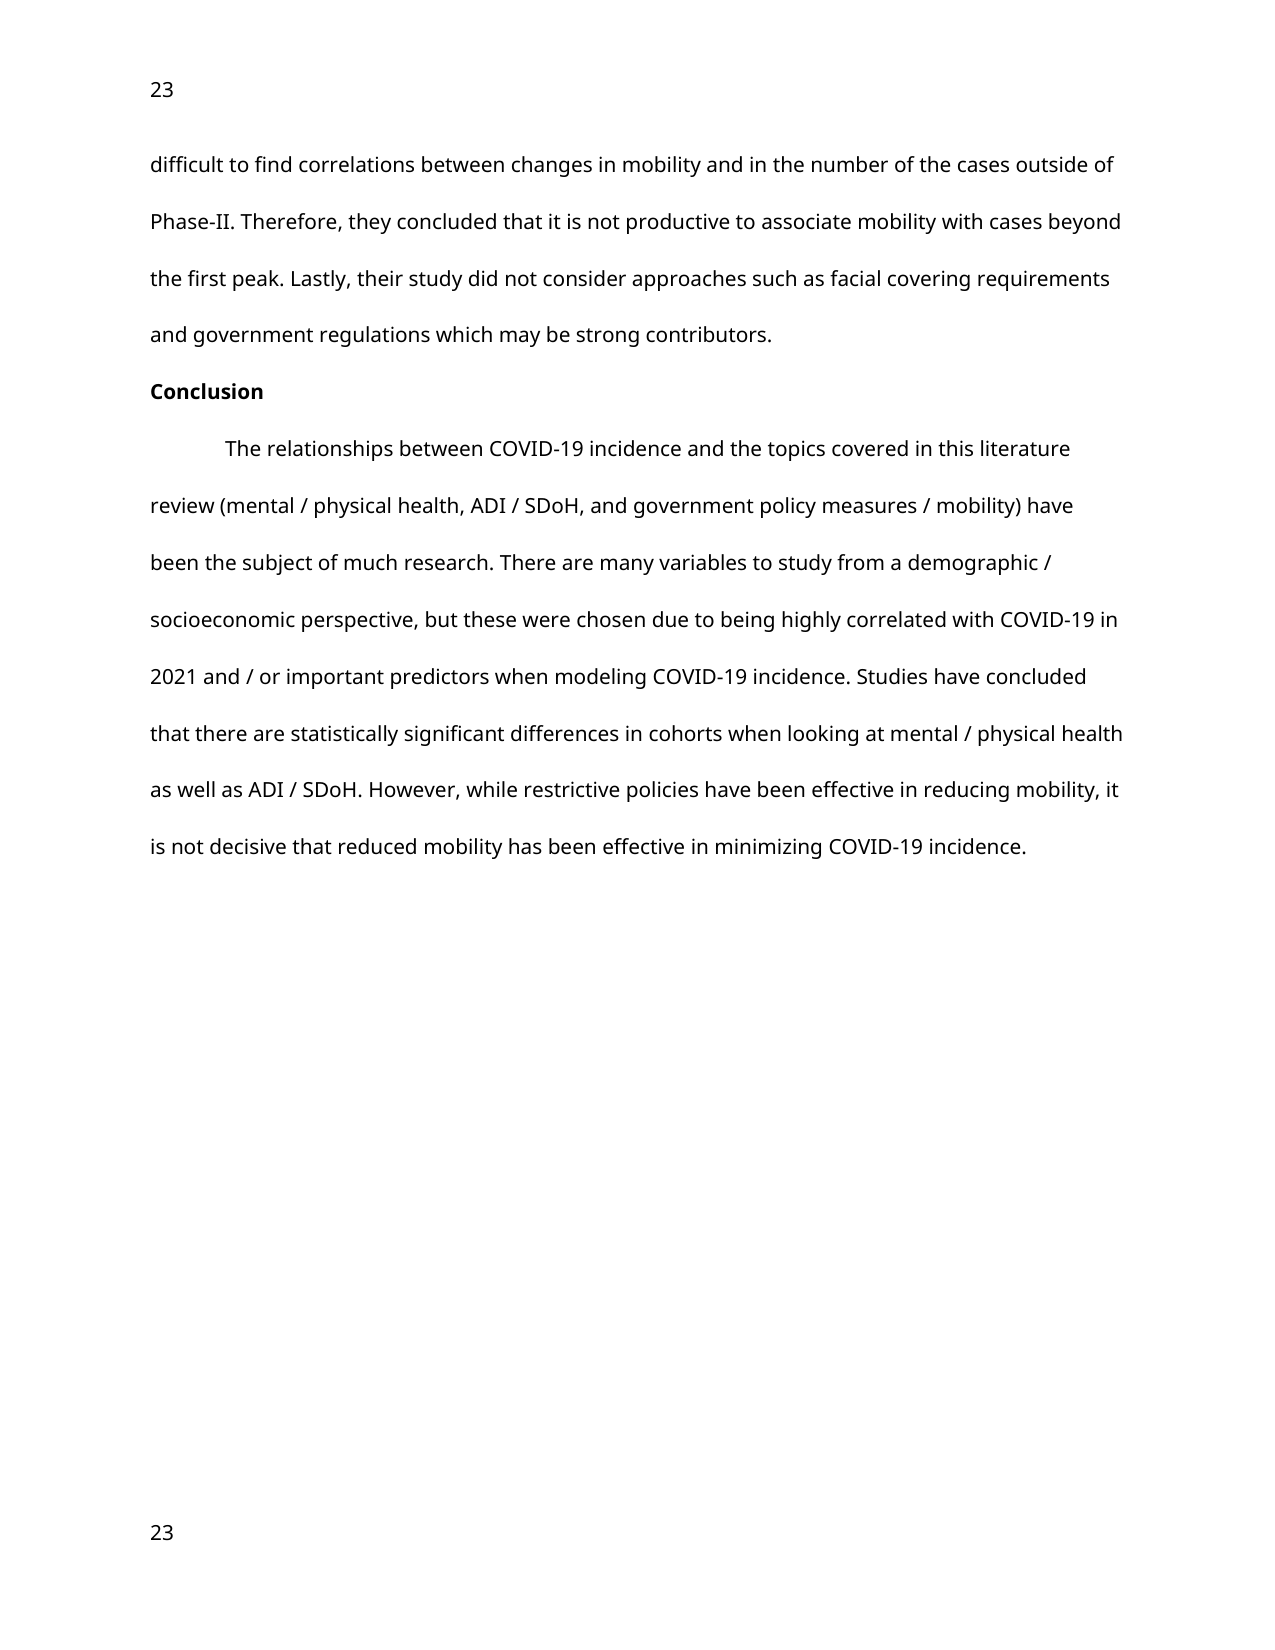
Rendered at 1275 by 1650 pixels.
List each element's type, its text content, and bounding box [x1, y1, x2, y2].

text Conclusion [150, 377, 1125, 406]
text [150, 150, 1125, 349]
text The relationships between COVID-19 incidence and the topics covered in this literature review (mental / physical health, ADI / SDoH, and government policy measures / mobility) have been the subject of much research. There are many variables to study from a demographic / socioeconomic perspective, but these were chosen due to being highly correlated with COVID-19 in 2021 and / or important predictors when modeling COVID-19 incidence. Studies have concluded that there are statistically significant differences in cohorts when looking at mental / physical health as well as ADI / SDoH. However, while restrictive policies have been effective in reducing mobility, it is not decisive that reduced mobility has been effective in minimizing COVID-19 incidence. [150, 434, 1125, 861]
